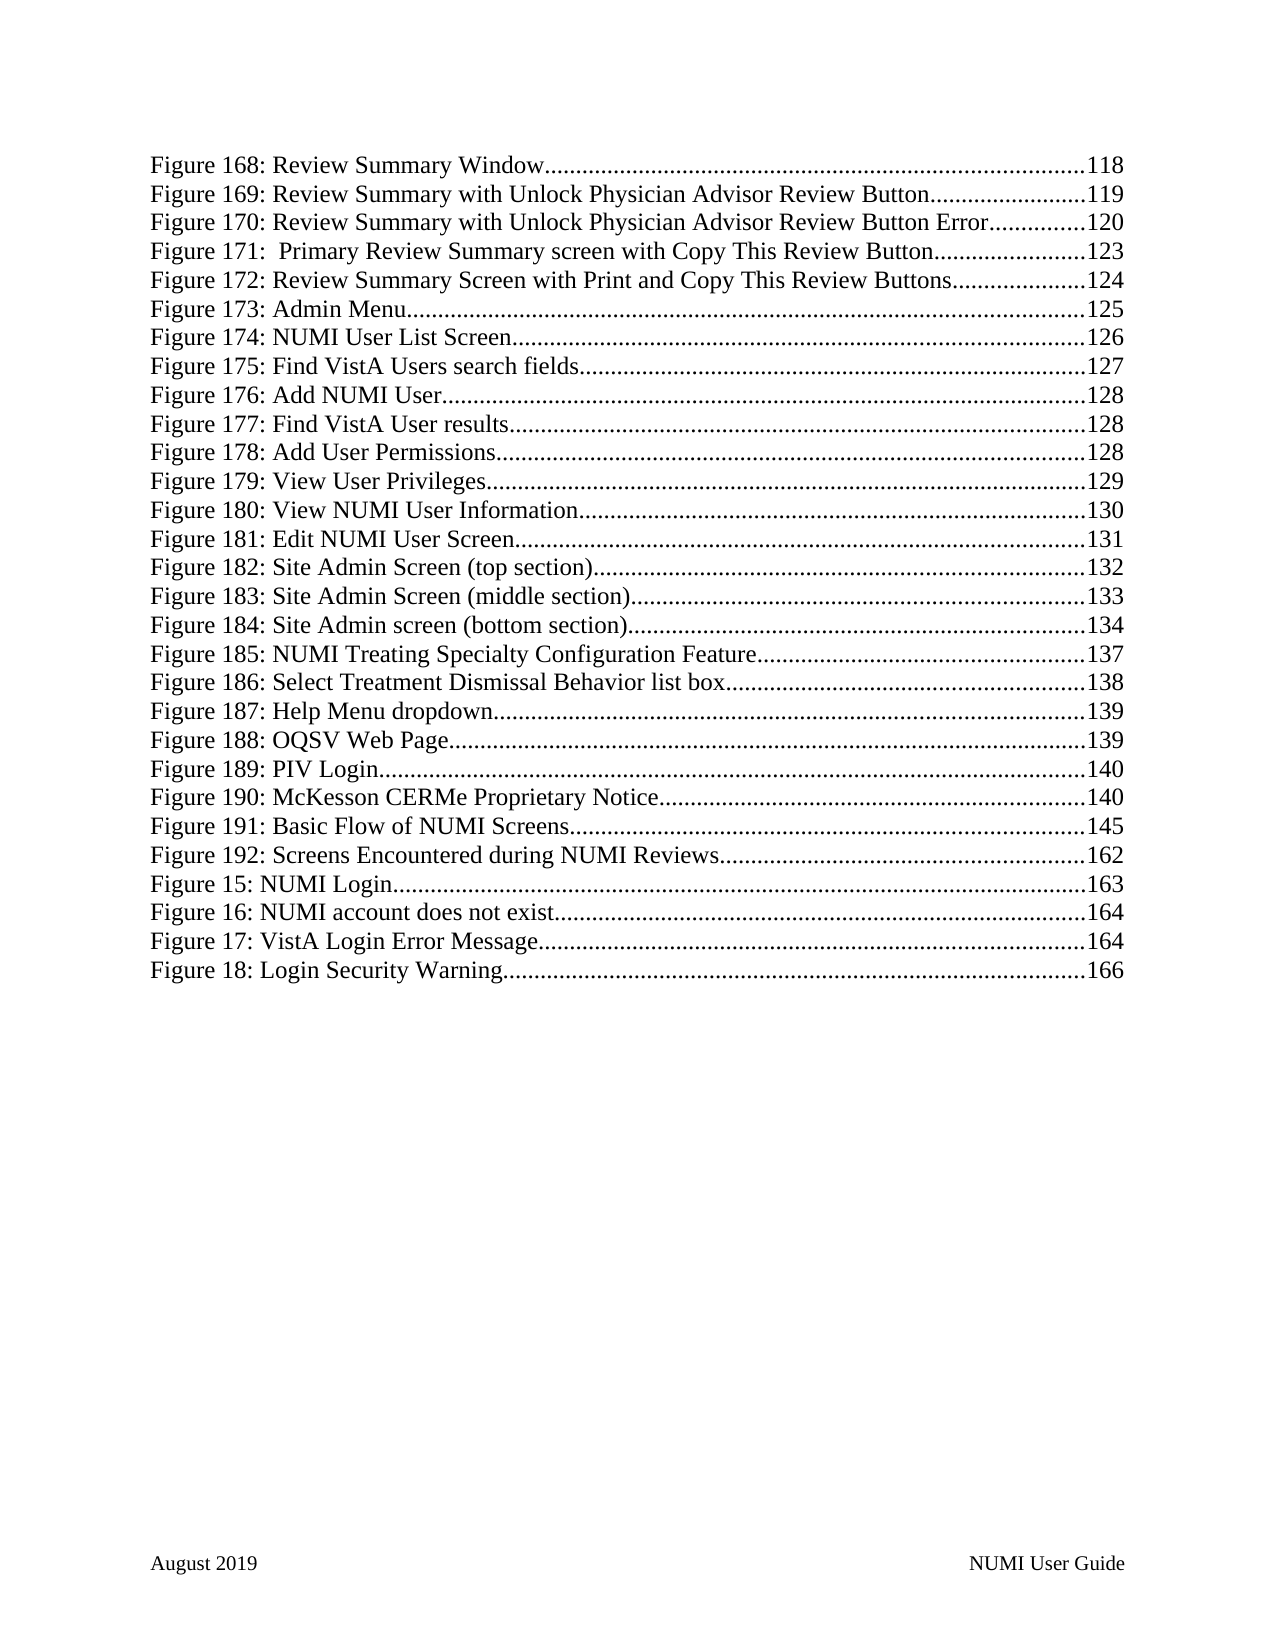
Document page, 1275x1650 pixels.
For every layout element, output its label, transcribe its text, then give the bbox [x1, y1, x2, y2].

text Figure 187: Help Menu dropdown 139 [150, 696, 1125, 725]
text Figure 175: Find VistA Users search fields 127 [150, 351, 1125, 380]
text Figure 180: View NUMI User Information 130 [150, 495, 1125, 524]
text Figure 189: PIV Login 140 [150, 754, 1125, 782]
text Figure 188: OQSV Web Page 139 [150, 725, 1125, 754]
text Figure 181: Edit NUMI User Screen 131 [150, 524, 1125, 552]
text Figure 184: Site Admin screen (bottom section) 134 [150, 610, 1125, 639]
text Figure 173: Admin Menu 125 [150, 294, 1125, 322]
text Figure 185: NUMI Treating Specialty Configuration Feature 137 [150, 639, 1125, 667]
text Figure 177: Find VistA User results 128 [150, 409, 1125, 437]
text Figure 170: Review Summary with Unlock Physician Advisor Review Button Error 120 [150, 207, 1125, 236]
text Figure 16: NUMI account does not exist 164 [150, 897, 1125, 926]
text Figure 18: Login Security Warning 166 [150, 955, 1125, 984]
text Figure 169: Review Summary with Unlock Physician Advisor Review Button 119 [150, 179, 1125, 207]
text Figure 183: Site Admin Screen (middle section) 133 [150, 581, 1125, 610]
text Figure 15: NUMI Login 163 [150, 869, 1125, 897]
text Figure 172: Review Summary Screen with Print and Copy This Review Buttons 124 [150, 265, 1125, 294]
text Figure 192: Screens Encountered during NUMI Reviews 162 [150, 840, 1125, 869]
text Figure 171: Primary Review Summary screen with Copy This Review Button 123 [150, 236, 1125, 265]
text Figure 176: Add NUMI User 128 [150, 380, 1125, 409]
text Figure 191: Basic Flow of NUMI Screens 145 [150, 811, 1125, 840]
text Figure 186: Select Treatment Dismissal Behavior list box 138 [150, 667, 1125, 696]
text Figure 168: Review Summary Window 118 [150, 150, 1125, 179]
text Figure 182: Site Admin Screen (top section) 132 [150, 552, 1125, 581]
text Figure 190: McKesson CERMe Proprietary Notice 140 [150, 782, 1125, 811]
text Figure 178: Add User Permissions 128 [150, 437, 1125, 466]
text Figure 179: View User Privileges 129 [150, 466, 1125, 495]
text Figure 17: VistA Login Error Message 164 [150, 926, 1125, 955]
text Figure 174: NUMI User List Screen 126 [150, 322, 1125, 351]
